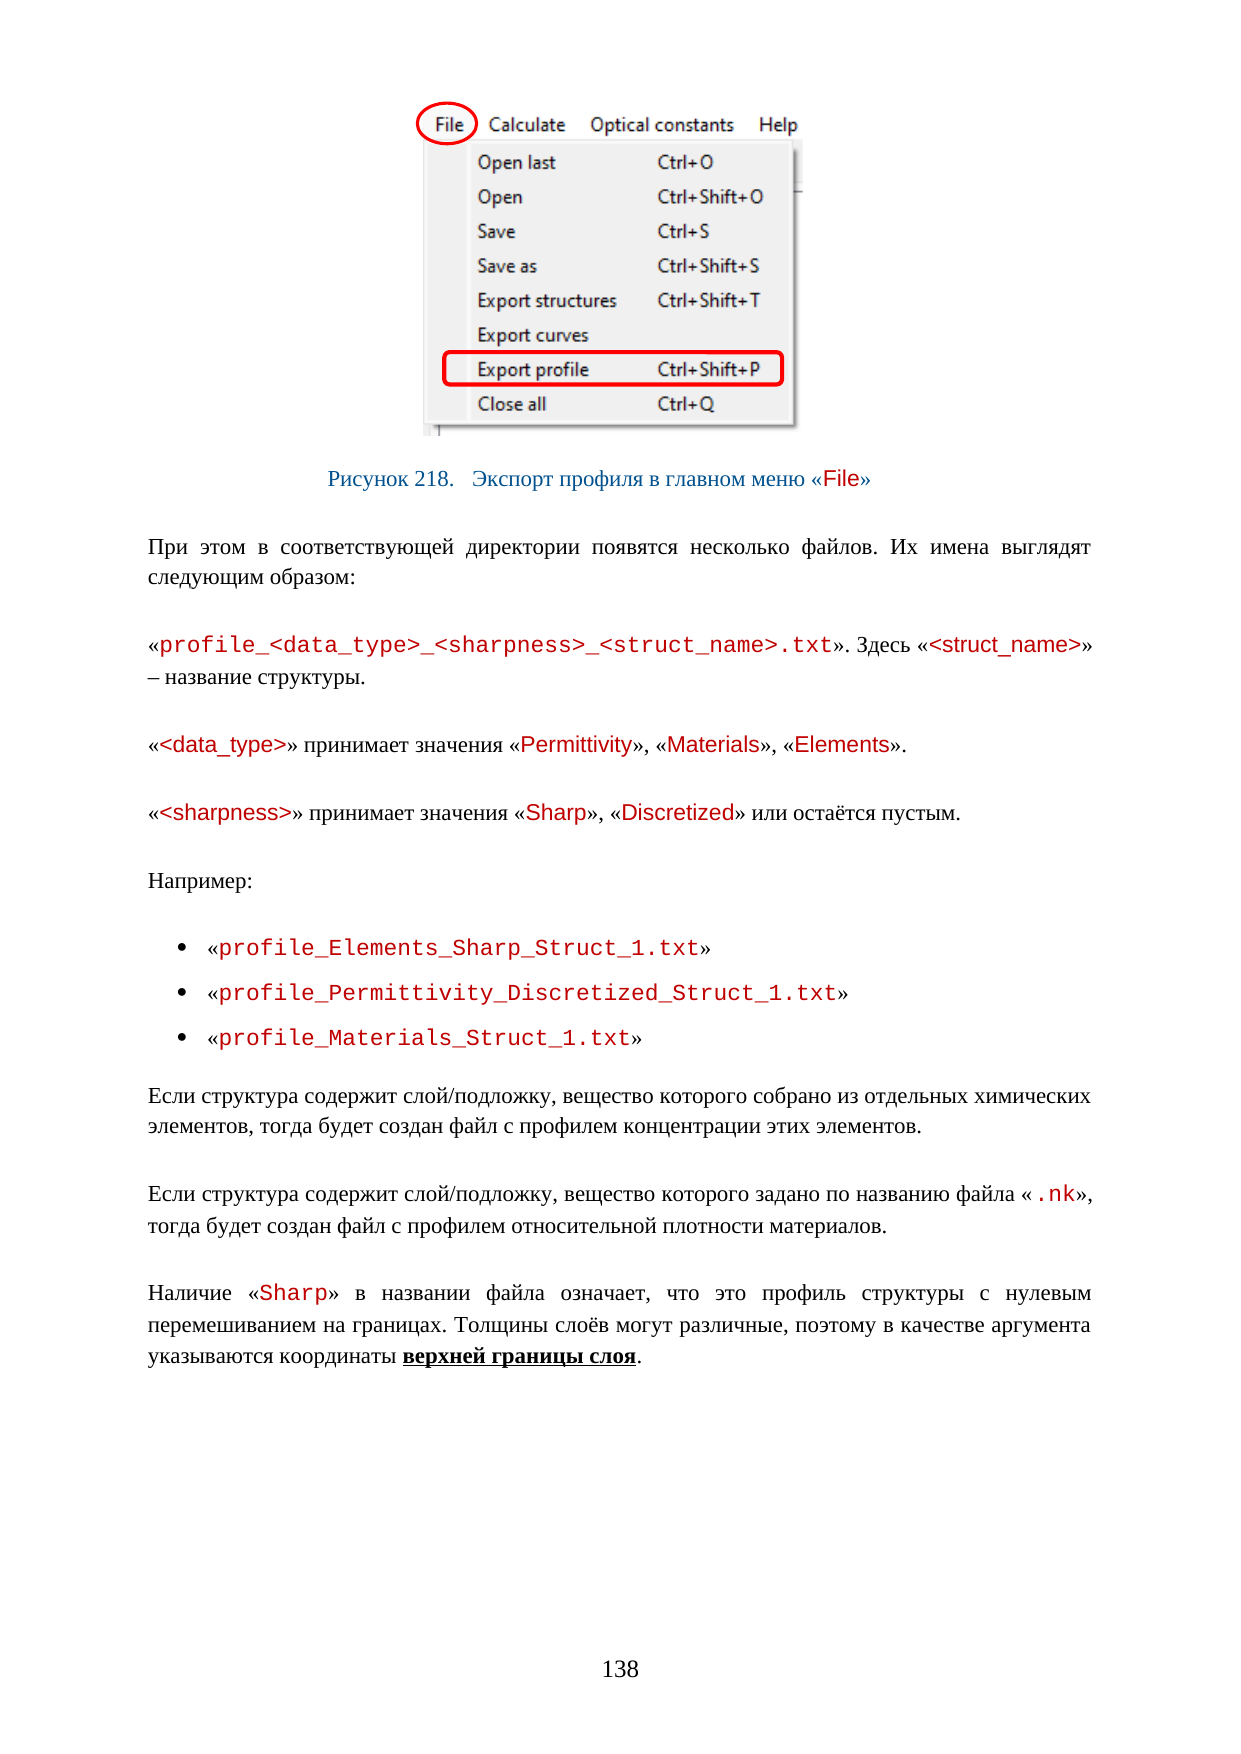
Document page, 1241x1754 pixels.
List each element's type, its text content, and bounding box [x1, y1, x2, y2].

text При этом в соответствующей директории появятся несколько файлов. Их имена выглядят следующим образом: [148, 533, 1093, 590]
text «profile_<data_type>_<sharpness>_<struct_name>.txt». Здесь «<struct_name>» – название структуры. [148, 631, 1093, 689]
text Если структура содержит слой/подложку, вещество которого задано по названию файла «.nk», тогда будет создан файл с профилем относительной плотности материалов. [148, 1179, 1093, 1238]
text Например: [148, 867, 1093, 893]
text «<data_type>» принимает значения «Permittivity», «Materials», «Elements». [148, 731, 1093, 757]
list «profile_Materials_Struct_1.txt» [178, 1024, 1093, 1052]
list Экспорт профиля в главном меню «File» [178, 133, 1093, 492]
text «<sharpness>» принимает значения «Sharp», «Discretized» или остаётся пустым. [148, 799, 1093, 825]
list «profile_Elements_Sharp_Struct_1.txt» [178, 934, 1093, 963]
text Наличие «Sharp» в названии файла означает, что это профиль структуры с нулевым перемешиванием на границах. Толщины слоёв могут различные, поэтому в качестве аргумента указываются координаты верхней границы слоя. [148, 1279, 1093, 1368]
text Если структура содержит слой/подложку, вещество которого собрано из отдельных химических элементов, тогда будет создан файл с профилем концентрации этих элементов. [148, 1082, 1093, 1138]
list «profile_Permittivity_Discretized_Struct_1.txt» [178, 979, 1093, 1008]
